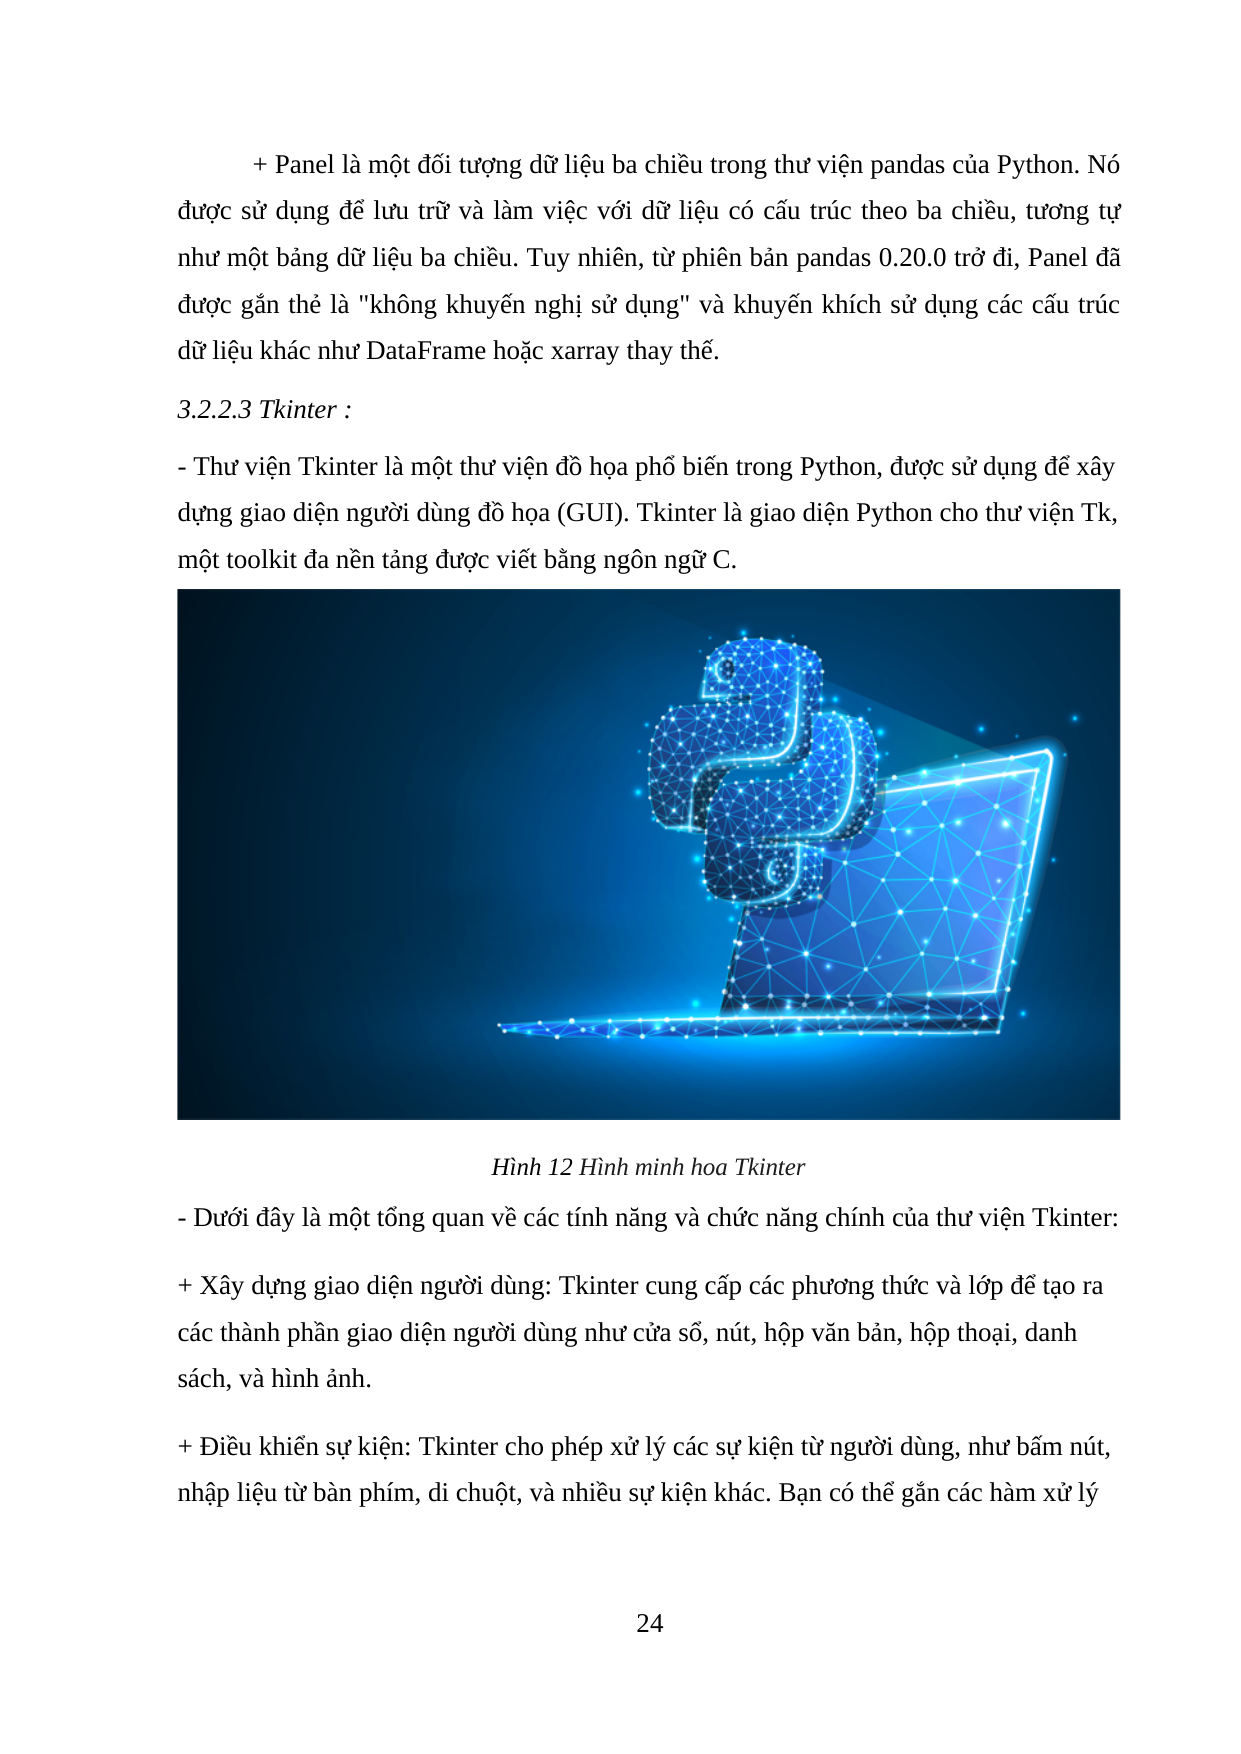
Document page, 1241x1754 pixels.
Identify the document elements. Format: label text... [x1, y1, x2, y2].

text Hình 12 Hình minh hoa Tkinter [177, 1152, 1122, 1181]
picture [177, 589, 1123, 1120]
text - Dưới đây là một tổng quan về các tính năng và chức năng chính của thư viện Tkinter: [177, 1201, 1122, 1233]
subtitle 3.2.2.3 Tkinter : [177, 393, 1122, 425]
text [177, 1430, 1122, 1508]
text + Panel là một đối tượng dữ liệu ba chiều trong thư viện pandas của Python. Nó được sử dụng để lưu trữ và làm việc với dữ liệu có cấu trúc theo ba chiều, tương tự như một bảng dữ liệu ba chiều. Tuy nhiên, từ phiên bản pandas 0.20.0 trở đi, Panel đã được gắn thẻ là "không khuyến nghị sử dụng" và khuyến khích sử dụng các cấu trúc dữ liệu khác như DataFrame hoặc xarray thay thế. [177, 148, 1122, 366]
text - Thư viện Tkinter là một thư viện đồ họa phổ biến trong Python, được sử dụng để xây dựng giao diện người dùng đồ họa (GUI). Tkinter là giao diện Python cho thư viện Tk, một toolkit đa nền tảng được viết bằng ngôn ngữ C. [177, 450, 1122, 574]
text + Xây dựng giao diện người dùng: Tkinter cung cấp các phương thức và lớp để tạo ra các thành phần giao diện người dùng như cửa sổ, nút, hộp văn bản, hộp thoại, danh sách, và hình ảnh. [177, 1269, 1122, 1393]
